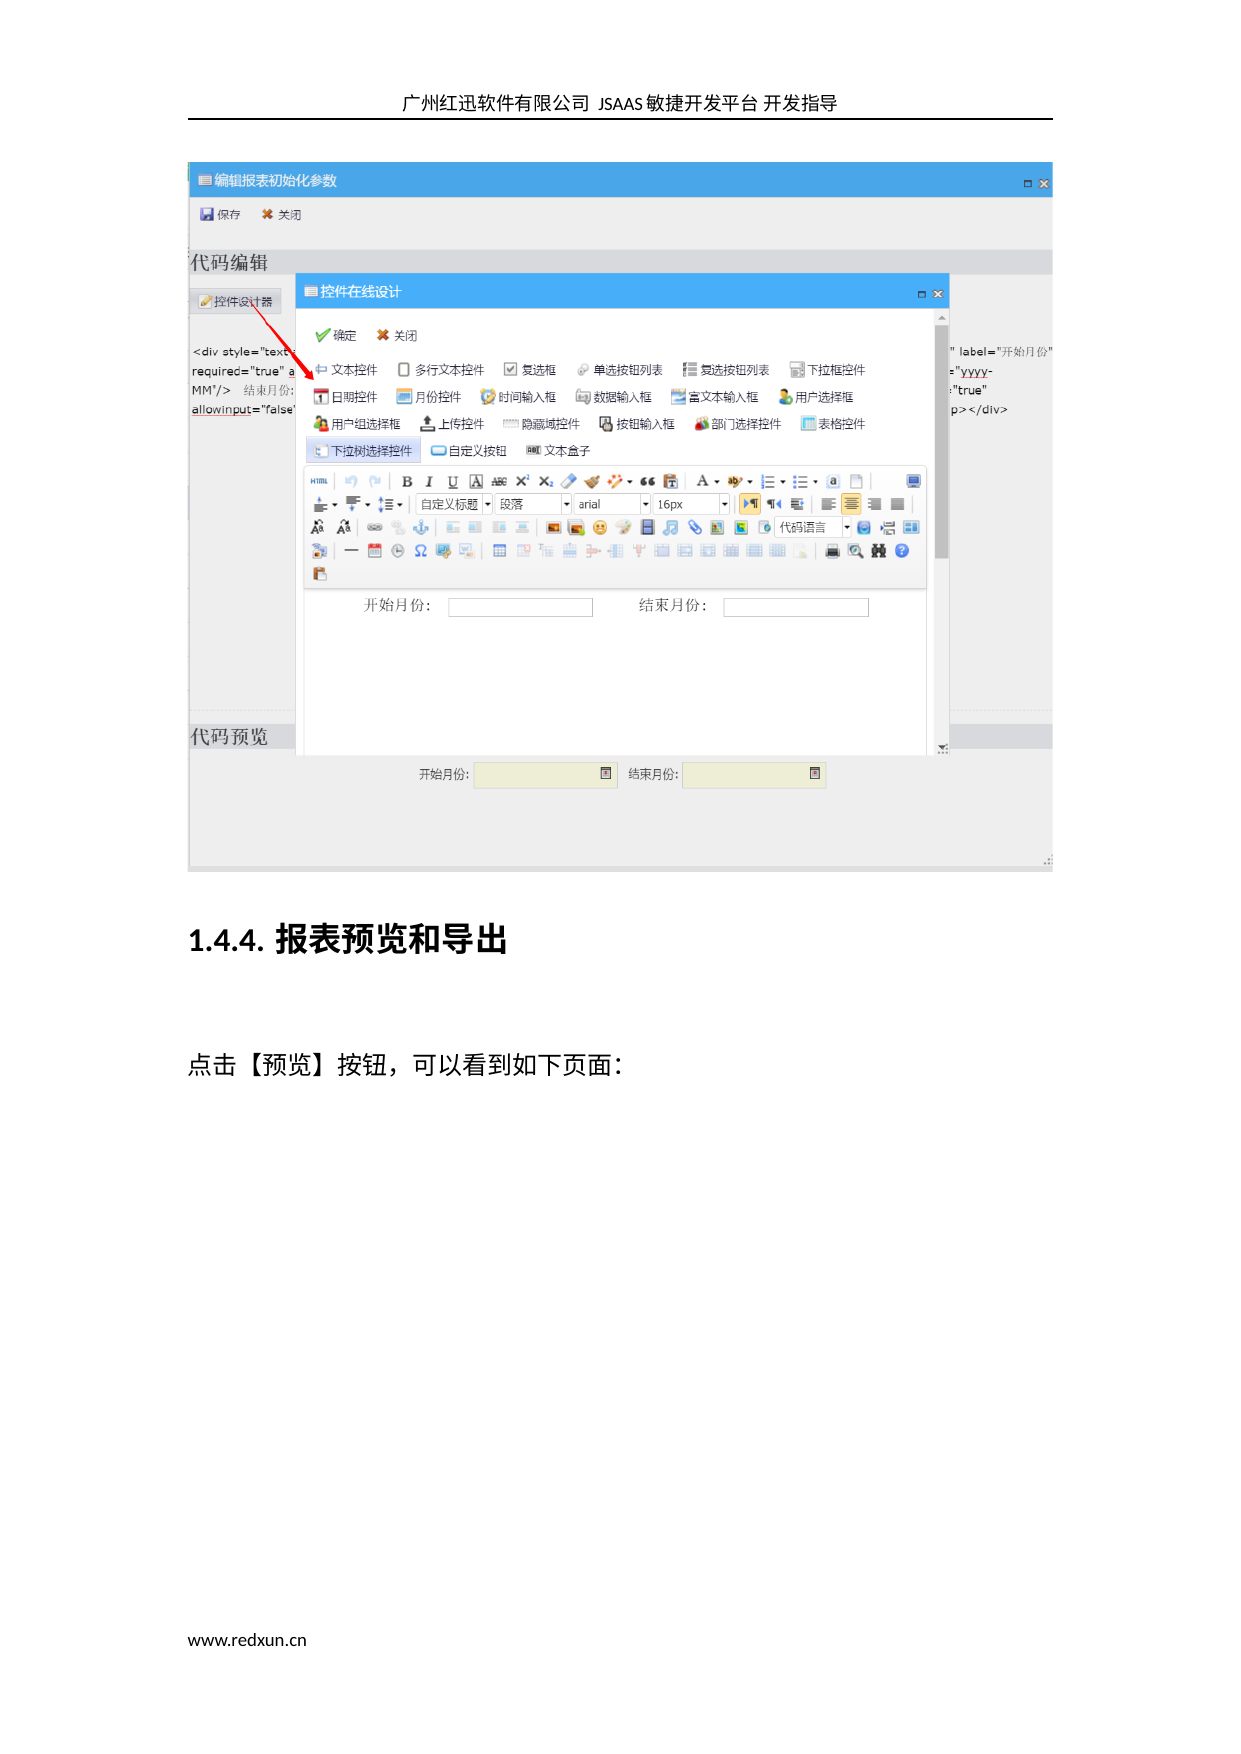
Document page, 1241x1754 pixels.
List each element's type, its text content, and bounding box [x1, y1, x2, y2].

text 点击【预览】按钮，可以看到如下页面： [187, 1031, 1053, 1096]
subtitle 报表预览和导出 [187, 904, 1053, 969]
picture [187, 162, 1053, 872]
